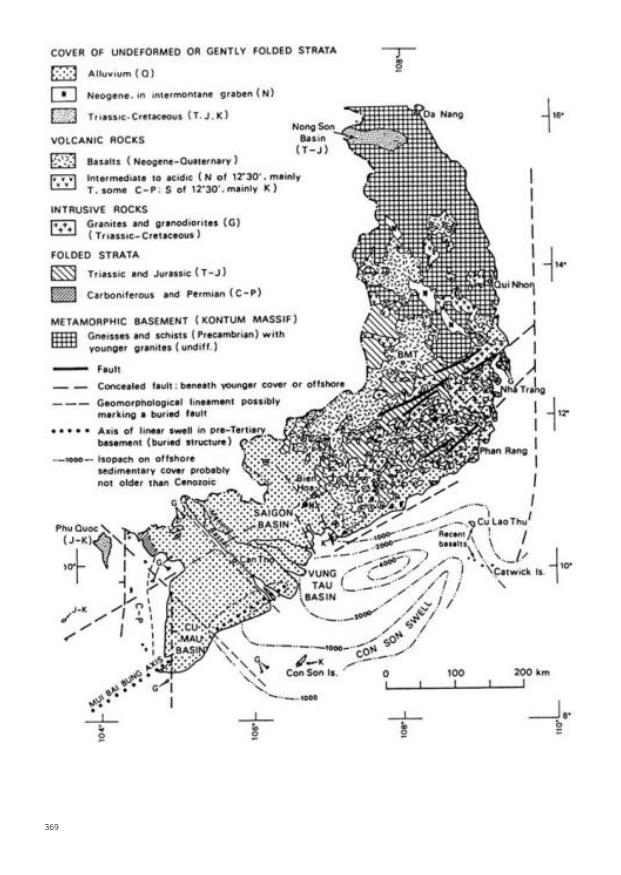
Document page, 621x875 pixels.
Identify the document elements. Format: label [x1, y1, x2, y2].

picture [44, 44, 576, 743]
